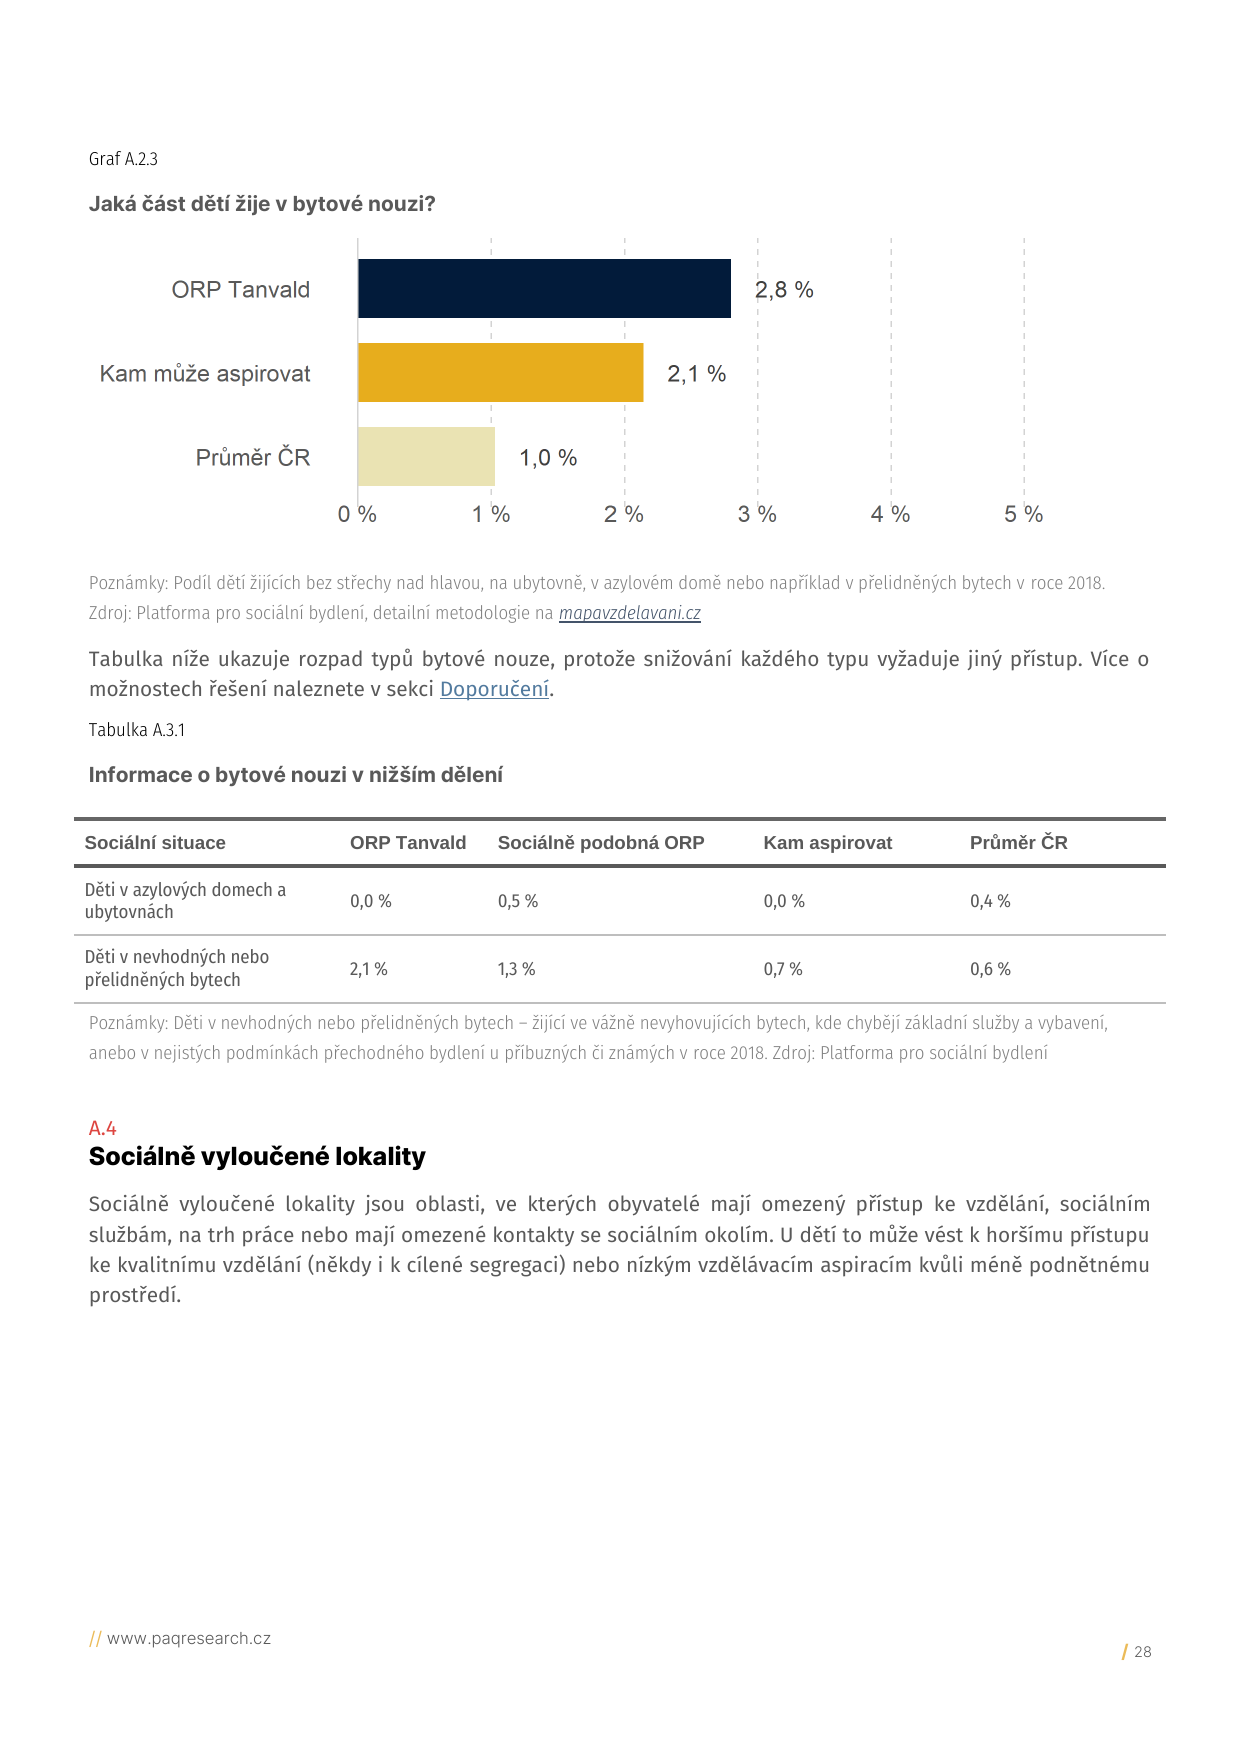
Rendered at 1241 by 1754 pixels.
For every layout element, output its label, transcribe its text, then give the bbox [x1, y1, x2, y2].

table_cell 0,6 % [960, 936, 1166, 1002]
table_header Sociální situace [74, 821, 339, 864]
table_cell 0,5 % [487, 868, 753, 934]
text Jaká část dětí žije v bytové nouzi? [89, 186, 1152, 216]
text Poznámky: Děti v nevhodných nebo přelidněných bytech – žijící ve vážně nevyhovujících bytech, kde chybějí základní služby a vybavení, anebo v nejistých podmínkách přechodného bydlení u příbuzných či známých v roce 2018. Zdroj: Platforma pro sociální bydlení [89, 1004, 1152, 1064]
text Tabulka A.3.1 [89, 718, 1152, 741]
text Informace o bytové nouzi v nižším dělení [89, 757, 1152, 787]
table_header Průměr ČR [960, 821, 1166, 864]
table_cell 0,7 % [753, 936, 959, 1002]
text Sociálně vyloučené lokality jsou oblasti, ve kterých obyvatelé mají omezený přístup ke vzdělání, sociálním službám, na trh práce nebo mají omezené kontakty se sociálním okolím. U dětí to může vést k horšímu přístupu ke kvalitnímu vzdělání (někdy i k cílené segregaci) nebo nízkým vzdělávacím aspiracím kvůli méně podnětnému prostředí. [89, 1187, 1152, 1308]
table_cell 0,4 % [960, 868, 1166, 934]
text A.4 [89, 1111, 1152, 1141]
picture [88, 216, 1139, 548]
text Graf A.2.3 [89, 148, 1152, 170]
text Poznámky: Podíl dětí žijících bez střechy nad hlavou, na ubytovně, v azylovém domě nebo například v přelidněných bytech v roce 2018. Zdroj: Platforma pro sociální bydlení, detailní metodologie na mapavzdelavani.cz [89, 564, 1152, 625]
text Tabulka níže ukazuje rozpad typů bytové nouze, protože snižování každého typu vyžaduje jiný přístup. Více o možnostech řešení naleznete v sekci Doporučení. [89, 641, 1152, 702]
table_header Sociálně podobná ORP [487, 821, 753, 864]
table_header ORP Tanvald [340, 821, 487, 864]
table_cell 0,0 % [340, 868, 487, 934]
table_cell 1,3 % [487, 936, 753, 1002]
table_cell 0,0 % [753, 868, 959, 934]
subtitle Sociálně vyloučené lokality [89, 1141, 1152, 1172]
table_cell Děti v azylových domech a ubytovnách [74, 868, 339, 934]
table_cell 2,1 % [340, 936, 487, 1002]
table_cell Děti v nevhodných nebo přelidněných bytech [74, 936, 339, 1002]
table_header Kam aspirovat [753, 821, 959, 864]
